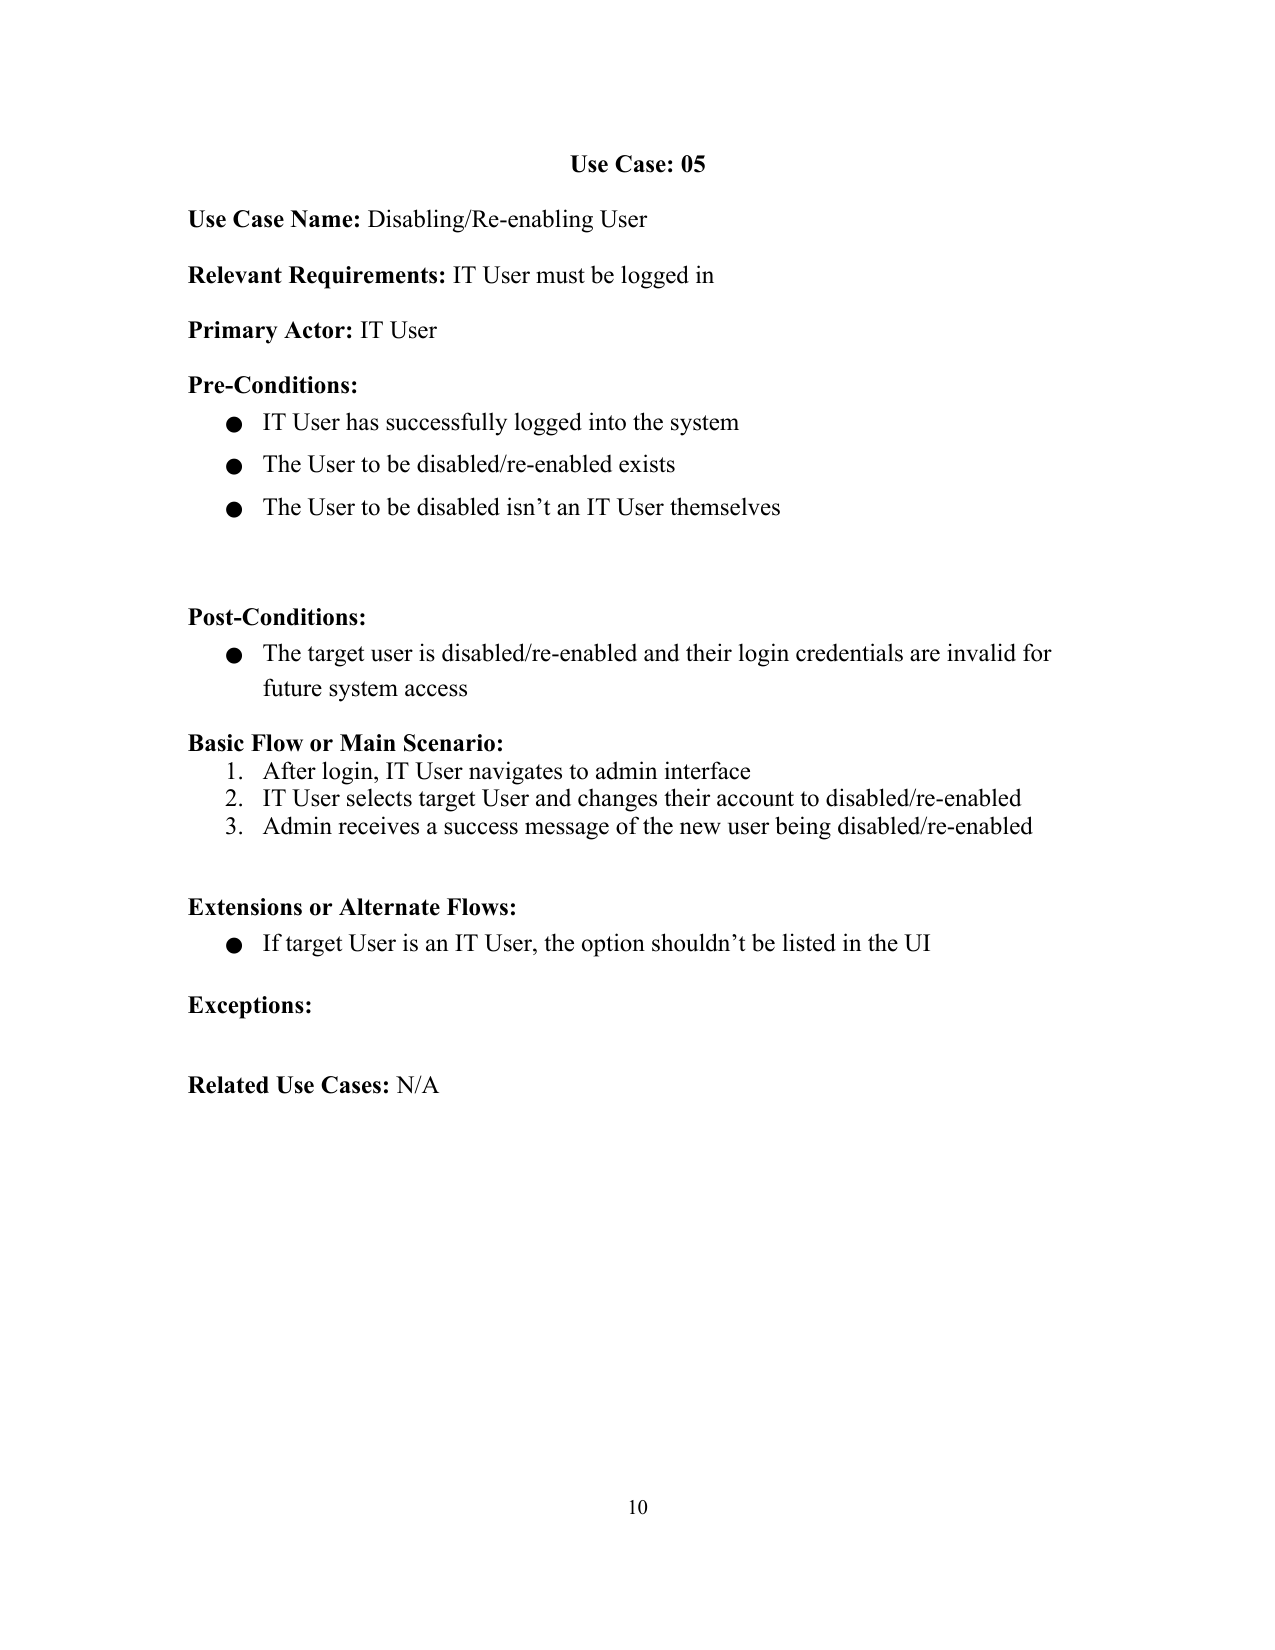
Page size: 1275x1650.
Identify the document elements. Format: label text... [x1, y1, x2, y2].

list The target user is disabled/re-enabled and their login credentials are invalid for future system access [225, 631, 1087, 701]
list The User to be disabled isn’t an IT User themselves [225, 485, 1087, 527]
text Exceptions: [187, 991, 1087, 1018]
list IT User has successfully logged into the system [225, 399, 1087, 442]
list Admin receives a success message of the new user being disabled/re-enabled [225, 812, 1087, 840]
text Basic Flow or Main Scenario: [187, 729, 1087, 757]
list If target User is an IT User, the option shouldn’t be listed in the UI [225, 920, 1087, 963]
text Extensions or Alternate Flows: [187, 893, 1087, 920]
list The User to be disabled/re-enabled exists [225, 442, 1087, 485]
text Post-Conditions: [187, 603, 1087, 631]
text Related Use Cases: N/A [187, 1071, 1087, 1099]
text Relevant Requirements: IT User must be logged in [187, 261, 1087, 288]
text Primary Actor: IT User [187, 316, 1087, 344]
list After login, IT User navigates to admin interface [225, 757, 1087, 784]
text Pre-Conditions: [187, 372, 1087, 399]
list IT User selects target User and changes their account to disabled/re-enabled [225, 784, 1087, 812]
text Use Case Name: Disabling/Re-enabling User [187, 205, 1087, 233]
text Use Case: 05 [187, 150, 1087, 178]
